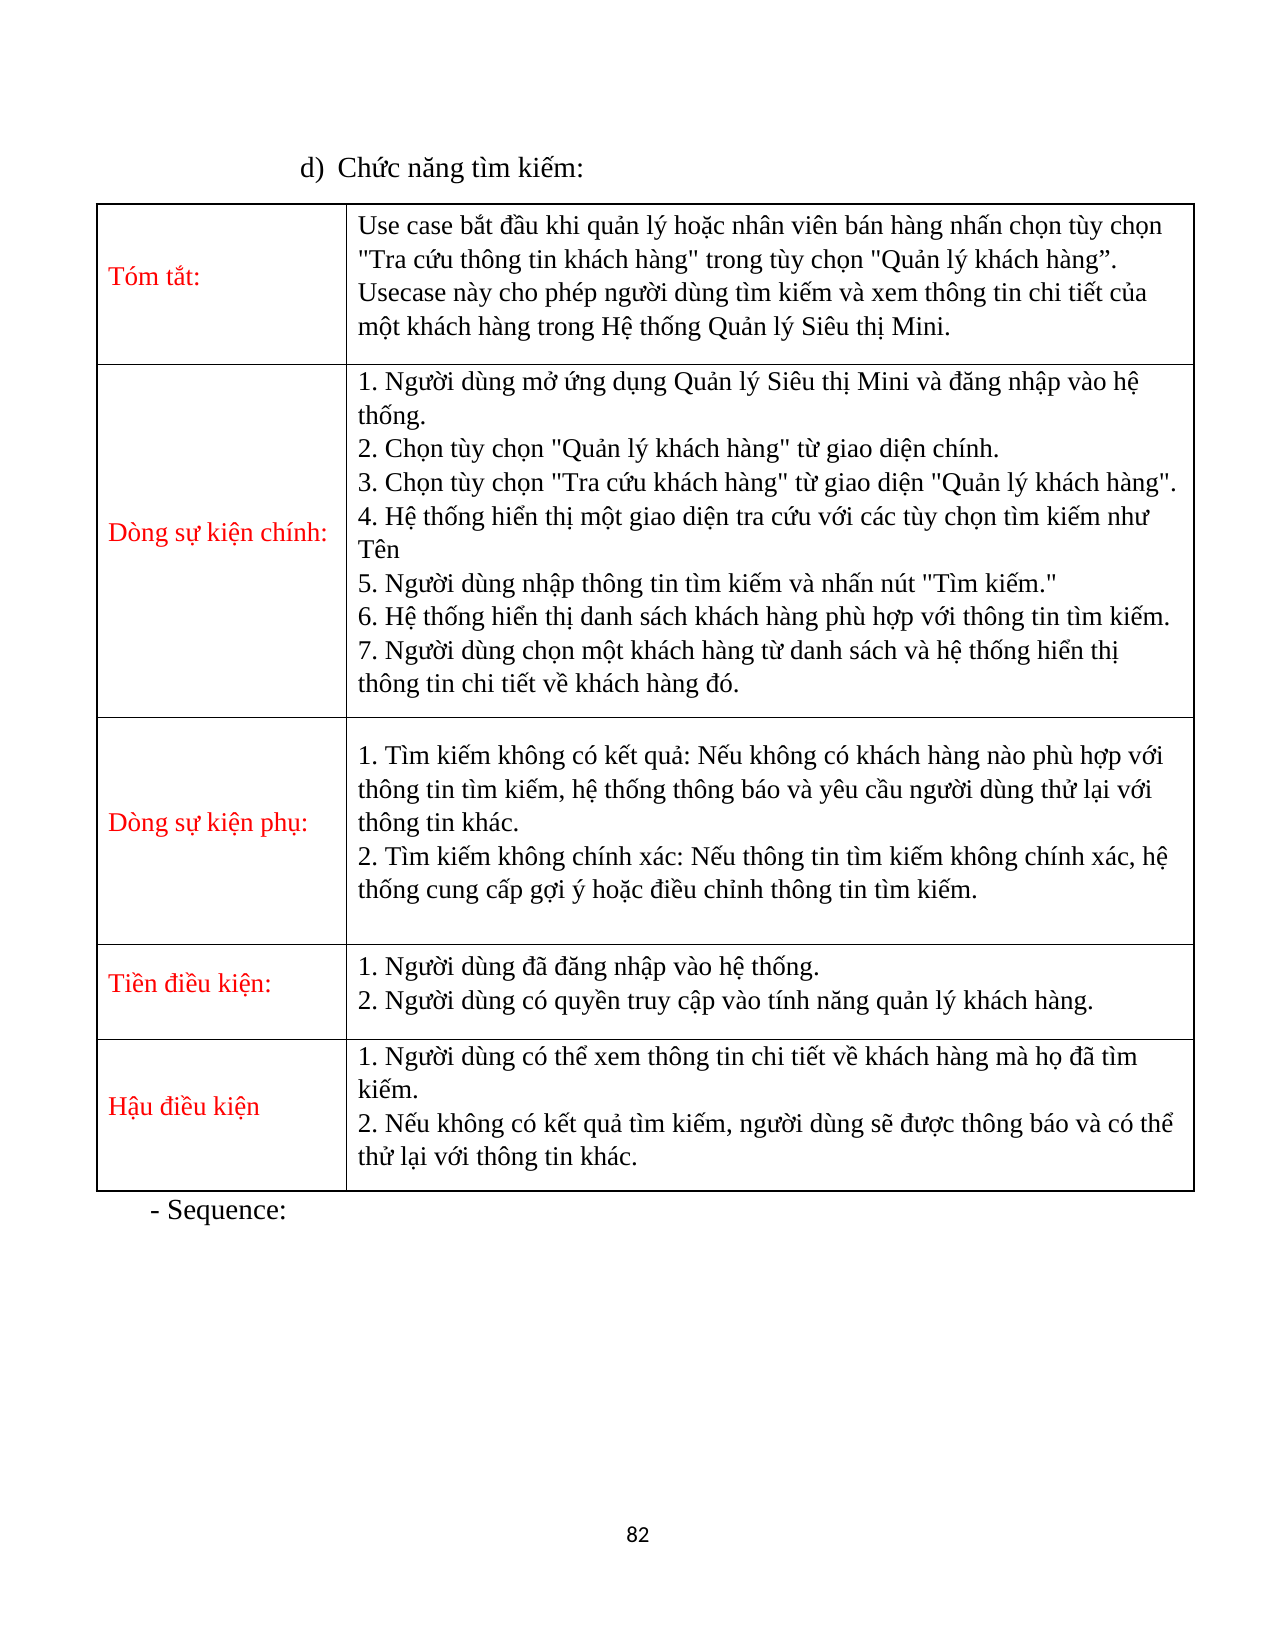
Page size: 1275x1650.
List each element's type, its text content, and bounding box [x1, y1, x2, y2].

list Chức năng tìm kiếm: [300, 150, 1125, 183]
table_cell 1. Người dùng mở ứng dụng Quản lý Siêu thị Mini và đăng nhập vào hệ thống. 2. Chọn tùy chọn "Quản lý khách hàng" từ giao diện chính. 3. Chọn tùy chọn "Tra cứu khách hàng" từ giao diện "Quản lý khách hàng". 4. Hệ thống hiển thị một giao diện tra cứu với các tùy chọn tìm kiếm như Tên 5. Người dùng nhập thông tin tìm kiếm và nhấn nút "Tìm kiếm." 6. Hệ thống hiển thị danh sách khách hàng phù hợp với thông tin tìm kiếm. 7. Người dùng chọn một khách hàng từ danh sách và hệ thống hiển thị thông tin chi tiết về khách hàng đó. [347, 365, 1193, 717]
table_cell Dòng sự kiện chính: [98, 365, 346, 717]
table_cell 1. Tìm kiếm không có kết quả: Nếu không có khách hàng nào phù hợp với thông tin tìm kiếm, hệ thống thông báo và yêu cầu người dùng thử lại với thông tin khác. 2. Tìm kiếm không chính xác: Nếu thông tin tìm kiếm không chính xác, hệ thống cung cấp gợi ý hoặc điều chỉnh thông tin tìm kiếm. [347, 718, 1193, 944]
table_header Use case bắt đầu khi quản lý hoặc nhân viên bán hàng nhấn chọn tùy chọn "Tra cứu thông tin khách hàng" trong tùy chọn "Quản lý khách hàng”. Usecase này cho phép người dùng tìm kiếm và xem thông tin chi tiết của một khách hàng trong Hệ thống Quản lý Siêu thị Mini. [347, 205, 1193, 364]
table_cell 1. Người dùng đã đăng nhập vào hệ thống. 2. Người dùng có quyền truy cập vào tính năng quản lý khách hàng. [347, 945, 1193, 1039]
table_cell Dòng sự kiện phụ: [98, 718, 346, 944]
table_cell Hậu điều kiện [98, 1040, 346, 1190]
text - Sequence: [150, 1192, 1125, 1226]
table_cell 1. Người dùng có thể xem thông tin chi tiết về khách hàng mà họ đã tìm kiếm. 2. Nếu không có kết quả tìm kiếm, người dùng sẽ được thông báo và có thể thử lại với thông tin khác. [347, 1040, 1193, 1190]
table_cell Tiền điều kiện: [98, 945, 346, 1039]
table_header Tóm tắt: [98, 205, 346, 364]
